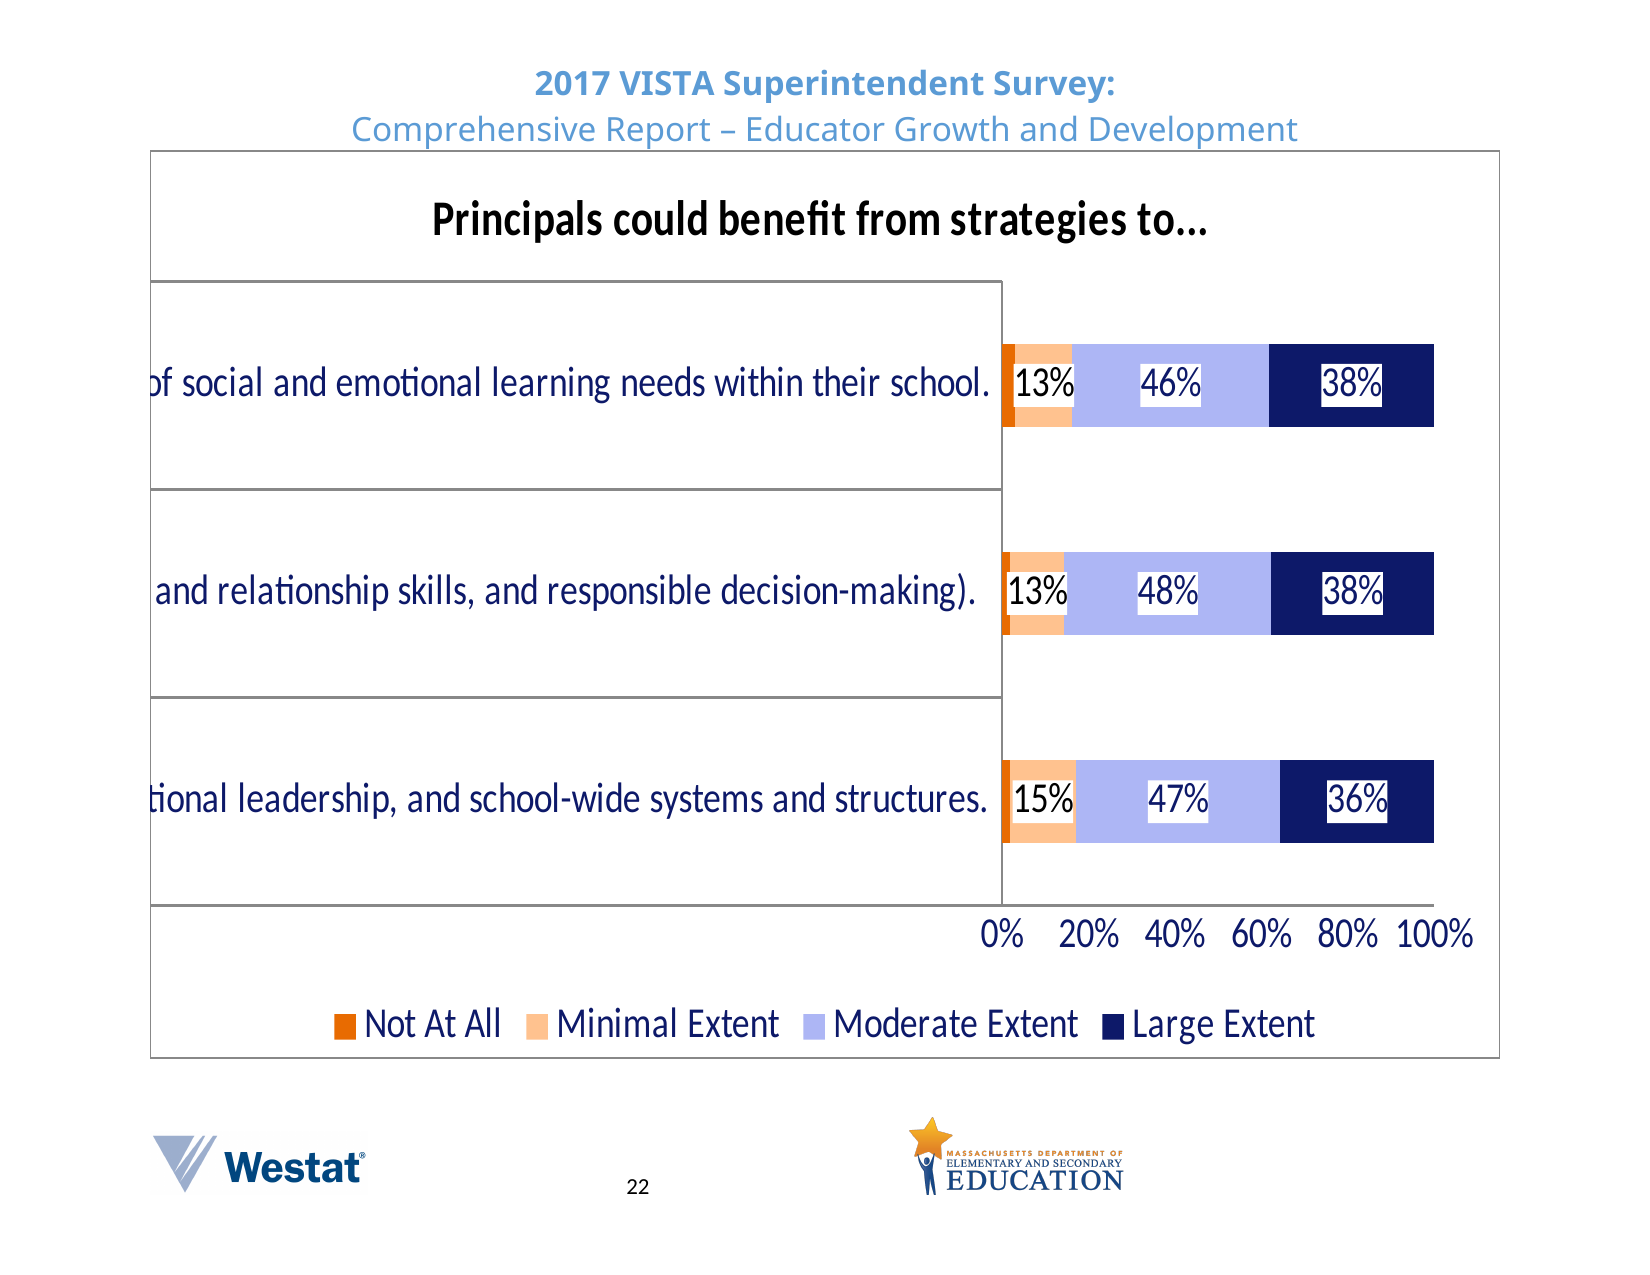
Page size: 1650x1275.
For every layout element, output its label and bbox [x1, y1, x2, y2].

picture [907, 1110, 1125, 1195]
picture [150, 1131, 368, 1195]
